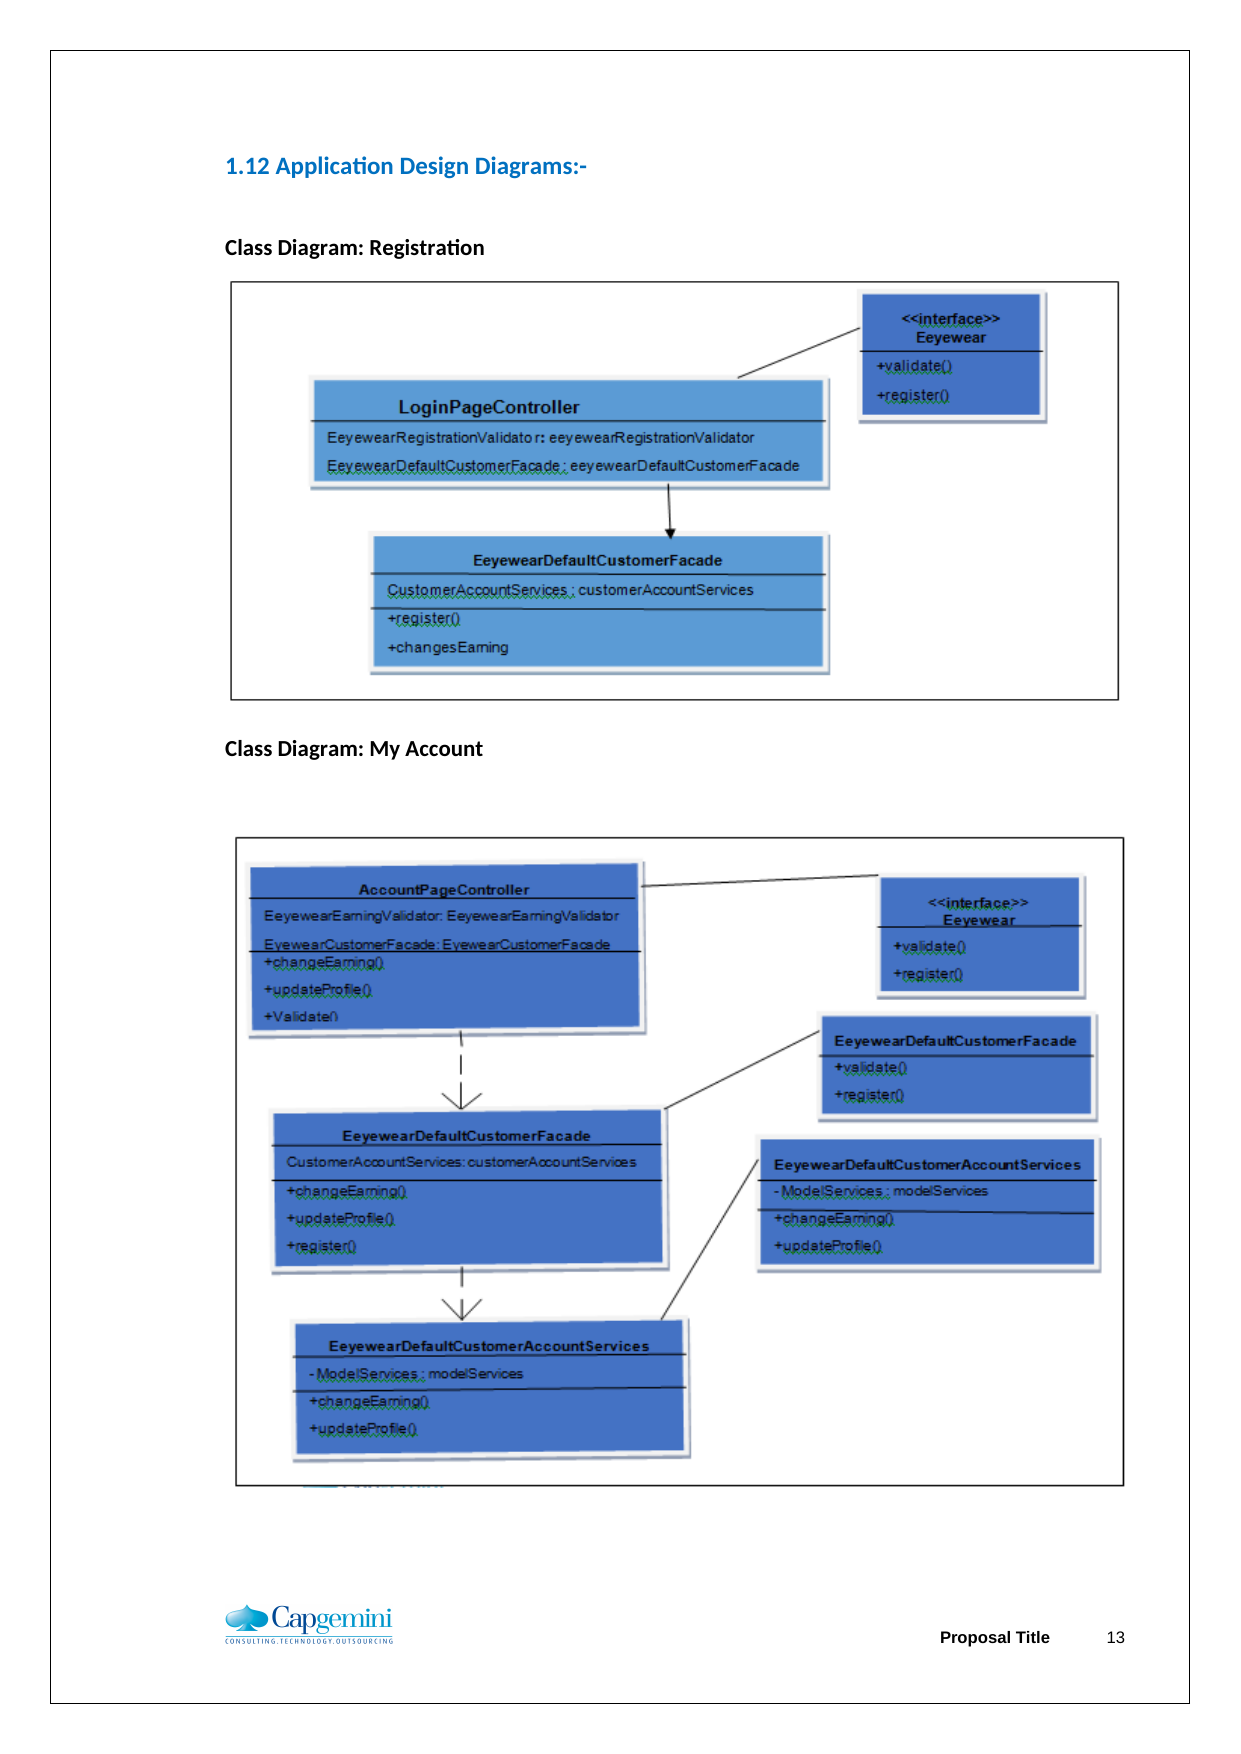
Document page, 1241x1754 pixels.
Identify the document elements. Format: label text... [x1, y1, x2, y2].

text 1.12 Application Design Diagrams:- [225, 150, 1128, 181]
text Class Diagram: Registration [225, 233, 1128, 262]
text Class Diagram: My Account [225, 734, 1128, 762]
picture [225, 1604, 393, 1644]
picture [225, 276, 1128, 710]
picture [225, 820, 1128, 1488]
